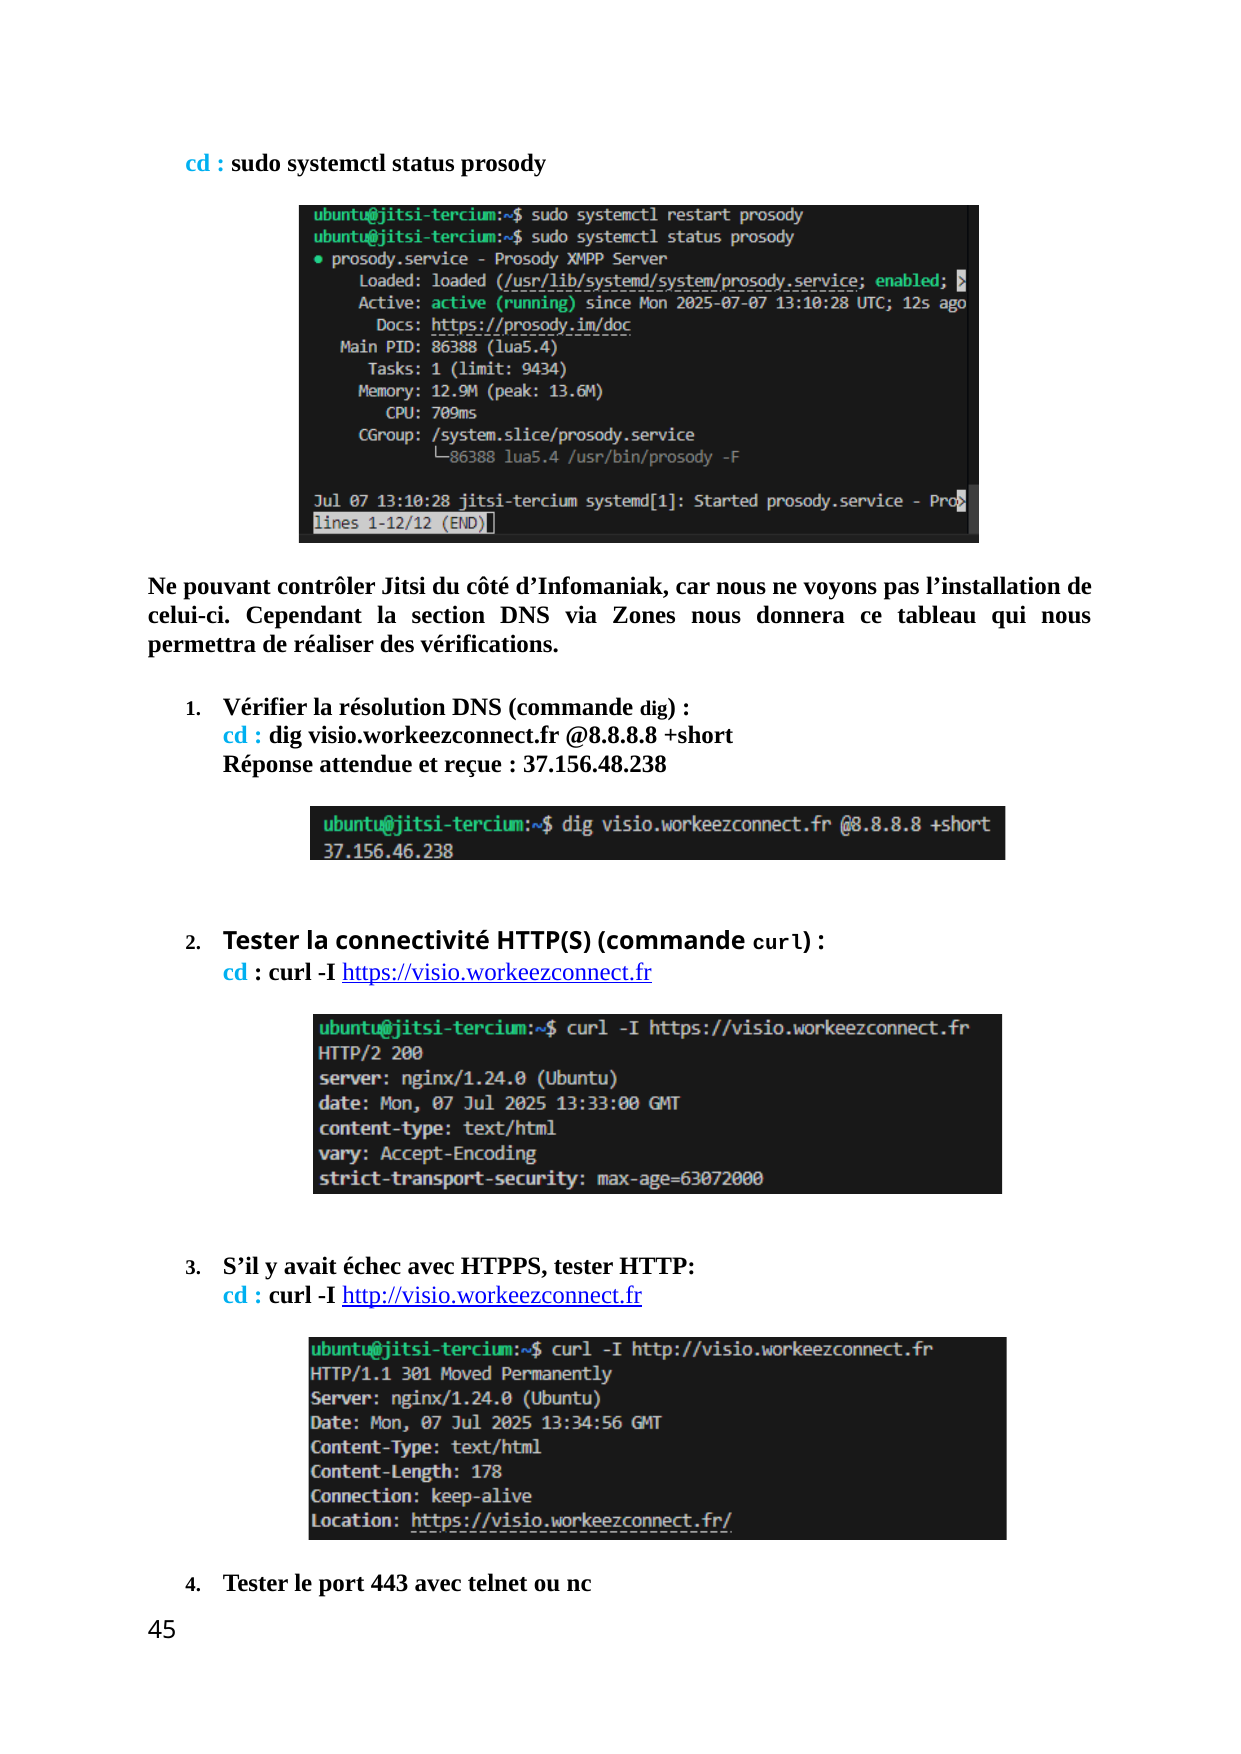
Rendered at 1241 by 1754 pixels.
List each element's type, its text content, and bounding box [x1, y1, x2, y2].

list cd : sudo systemctl status prosody [185, 148, 1093, 176]
list cd : dig visio.workeezconnect.fr @8.8.8.8 +short [223, 720, 1093, 749]
picture [308, 1337, 1007, 1540]
list Vérifier la résolution DNS (commande dig) : [185, 692, 1093, 720]
list Tester le port 443 avec telnet ou nc [185, 1568, 1093, 1597]
list Réponse attendue et reçue : 37.156.48.238 [223, 749, 1093, 778]
list S’il y avait échec avec HTPPS, tester HTTP: [185, 1251, 1093, 1280]
list Tester la connectivité HTTP(S) (commande curl) : [185, 923, 1093, 957]
text Ne pouvant contrôler Jitsi du côté d’Infomaniak, car nous ne voyons pas l’installation de celui-ci. Cependant la section DNS via Zones nous donnera ce tableau qui nous permettra de réaliser des vérifications. [148, 571, 1093, 658]
list cd : curl -I https://visio.workeezconnect.fr [223, 957, 1093, 985]
picture [298, 205, 979, 543]
picture [310, 806, 1006, 860]
list cd : curl -I http://visio.workeezconnect.fr [223, 1280, 1093, 1309]
picture [313, 1014, 1003, 1194]
